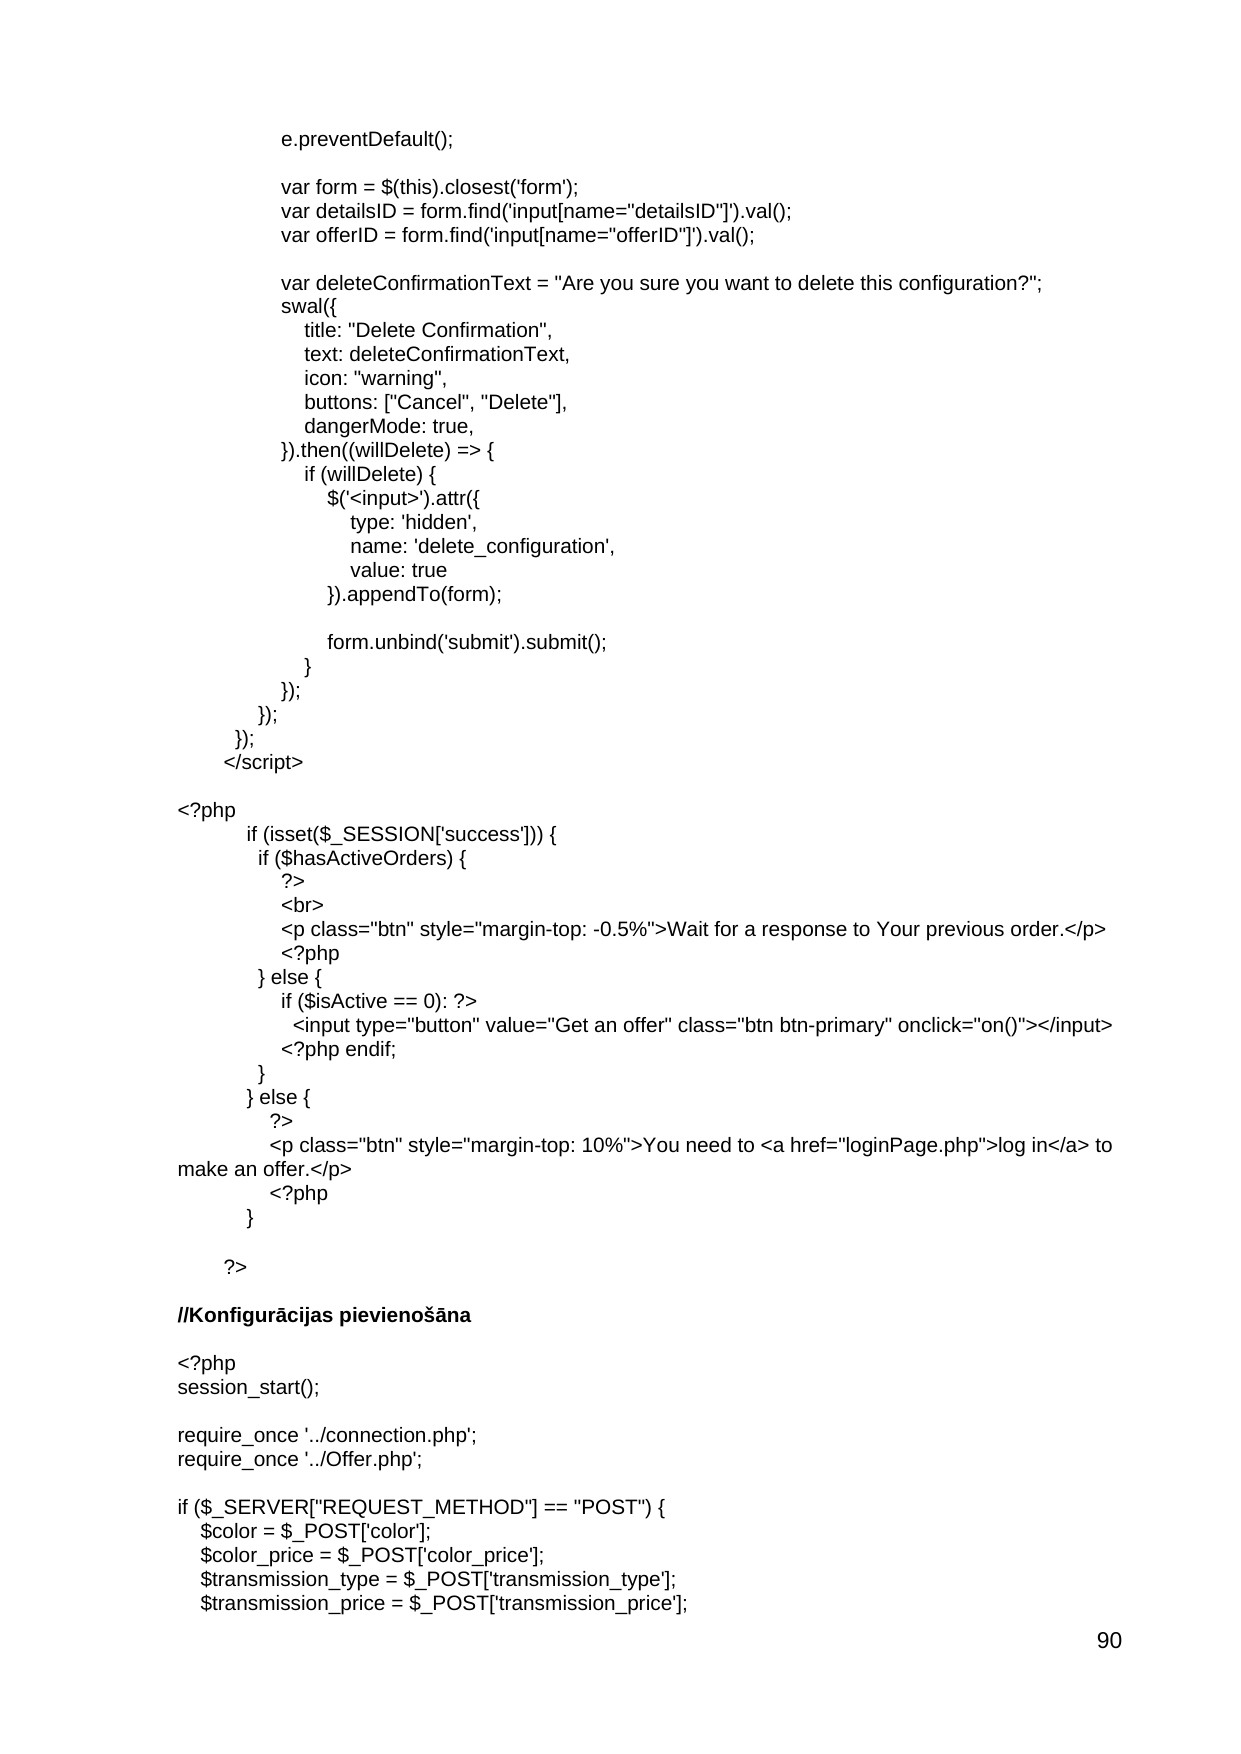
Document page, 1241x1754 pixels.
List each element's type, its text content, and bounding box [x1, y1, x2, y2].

text e.preventDefault(); [177, 127, 1122, 151]
text ?> [177, 1255, 1122, 1279]
text value: true [177, 558, 1122, 582]
text $transmission_price = $_POST['transmission_price']; [177, 1590, 1122, 1614]
text type: 'hidden', [177, 510, 1122, 534]
text </script> [177, 749, 1122, 773]
text name: 'delete_configuration', [177, 534, 1122, 558]
text } else { [177, 1085, 1122, 1109]
text //Konfigurācijas pievienošāna [177, 1303, 1122, 1327]
text icon: "warning", [177, 366, 1122, 390]
text } [177, 1205, 1122, 1229]
text <?php [177, 797, 1122, 821]
text buttons: ["Cancel", "Delete"], [177, 390, 1122, 414]
text <p class="btn" style="margin-top: -0.5%">Wait for a response to Your previous order.</p> [177, 917, 1122, 941]
text <br> [177, 893, 1122, 917]
text dangerMode: true, [177, 414, 1122, 438]
text } else { [177, 965, 1122, 989]
text <input type="button" value="Get an offer" class="btn btn-primary" onclick="on()"></input> [177, 1013, 1122, 1037]
text }); [177, 678, 1122, 702]
text } [177, 654, 1122, 678]
text require_once '../Offer.php'; [177, 1447, 1122, 1471]
text if (willDelete) { [177, 462, 1122, 486]
text if ($_SERVER["REQUEST_METHOD"] == "POST") { [177, 1494, 1122, 1518]
text }); [177, 726, 1122, 749]
text <?php [177, 941, 1122, 965]
text var deleteConfirmationText = "Are you sure you want to delete this configuration?"; [177, 270, 1122, 294]
text }).appendTo(form); [177, 582, 1122, 606]
text $color = $_POST['color']; [177, 1518, 1122, 1542]
text }).then((willDelete) => { [177, 438, 1122, 462]
text ?> [177, 869, 1122, 893]
text require_once '../connection.php'; [177, 1423, 1122, 1447]
text var form = $(this).closest('form'); [177, 174, 1122, 198]
text text: deleteConfirmationText, [177, 342, 1122, 366]
text }); [177, 702, 1122, 726]
text <?php [177, 1351, 1122, 1375]
text if ($isActive == 0): ?> [177, 989, 1122, 1013]
text swal({ [177, 294, 1122, 318]
text var offerID = form.find('input[name="offerID"]').val(); [177, 222, 1122, 246]
text if (isset($_SESSION['success'])) { [177, 821, 1122, 845]
text <?php [177, 1181, 1122, 1205]
text $('<input>').attr({ [177, 486, 1122, 510]
text $color_price = $_POST['color_price']; [177, 1542, 1122, 1566]
text $transmission_type = $_POST['transmission_type']; [177, 1566, 1122, 1590]
text if ($hasActiveOrders) { [177, 845, 1122, 869]
text ?> [177, 1109, 1122, 1133]
text session_start(); [177, 1375, 1122, 1399]
text <p class="btn" style="margin-top: 10%">You need to <a href="loginPage.php">log in</a> to make an offer.</p> [177, 1133, 1122, 1181]
text title: "Delete Confirmation", [177, 318, 1122, 342]
text } [177, 1061, 1122, 1085]
text <?php endif; [177, 1037, 1122, 1061]
text var detailsID = form.find('input[name="detailsID"]').val(); [177, 198, 1122, 222]
text form.unbind('submit').submit(); [177, 630, 1122, 654]
